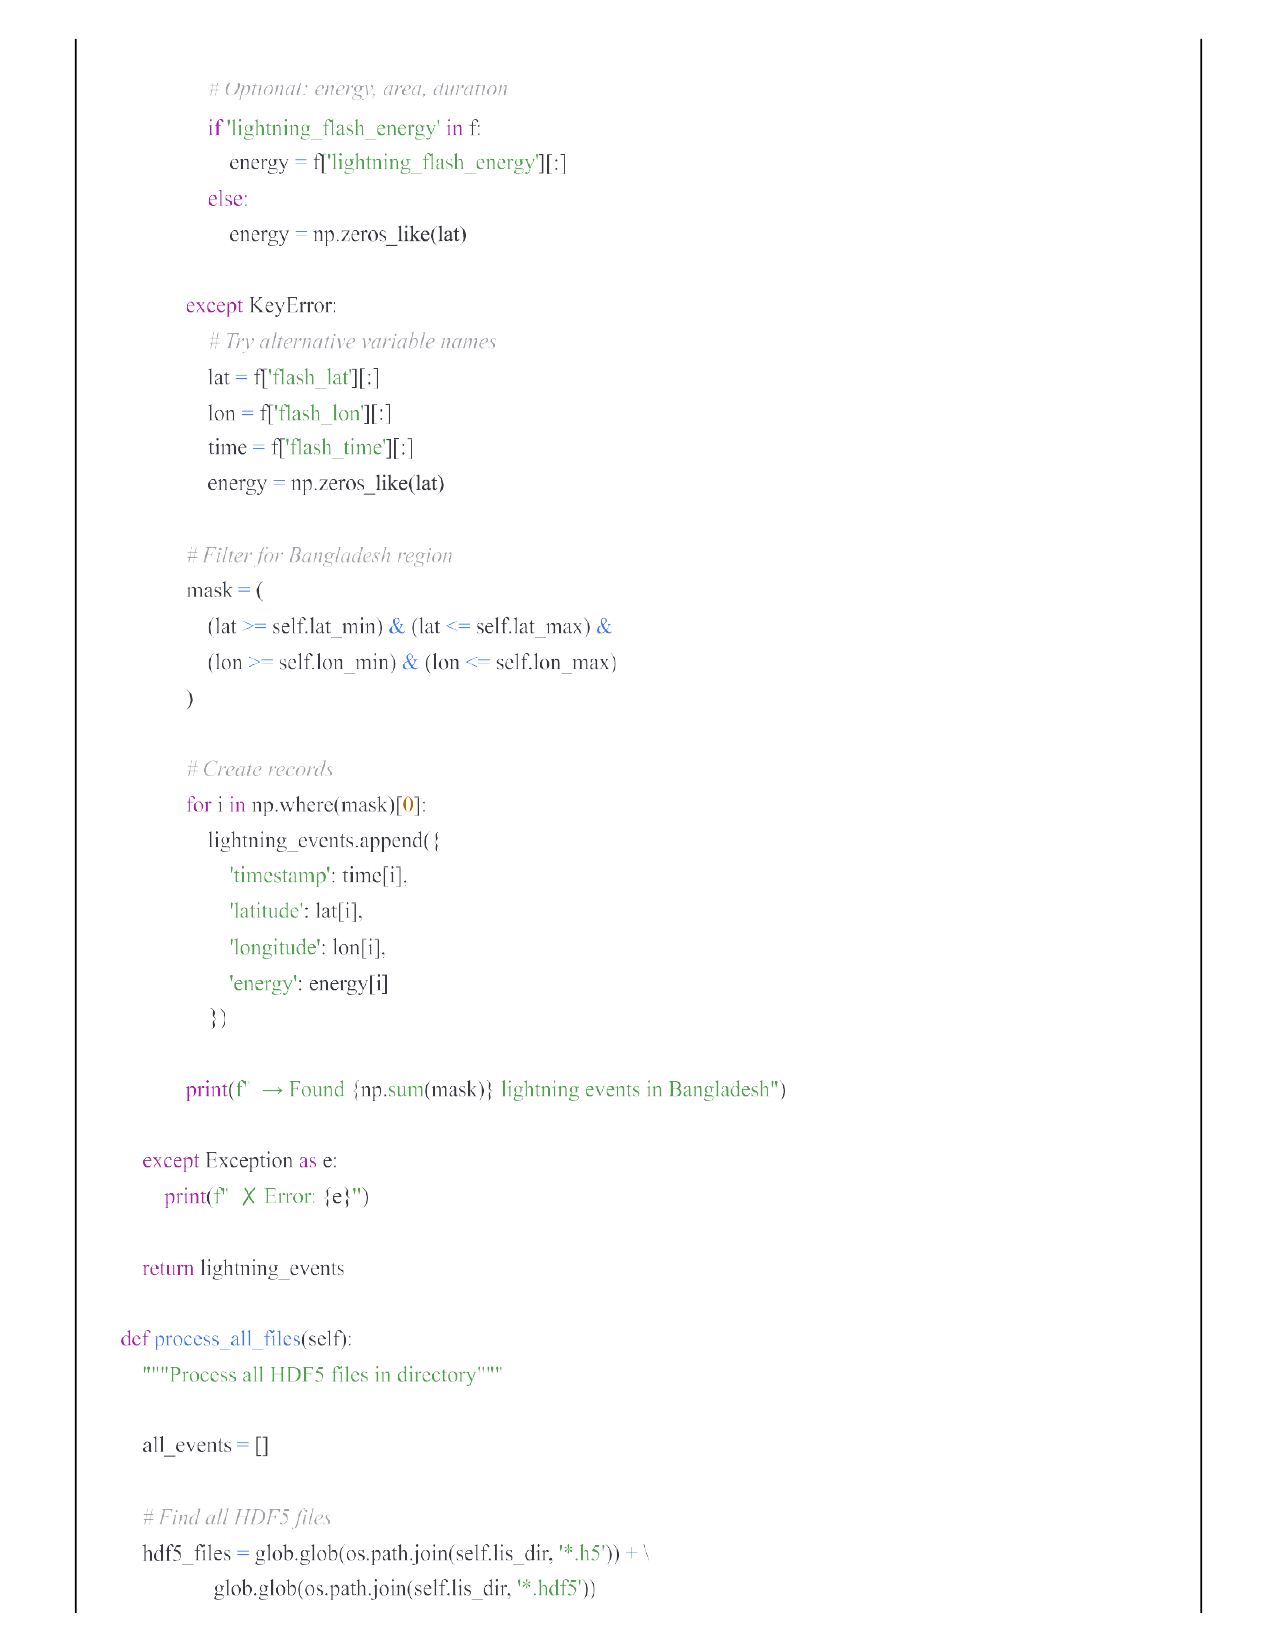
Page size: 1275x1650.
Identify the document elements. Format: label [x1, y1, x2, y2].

picture [324, 1187, 350, 1208]
picture [230, 230, 386, 246]
picture [209, 332, 496, 353]
picture [187, 796, 425, 816]
picture [143, 1151, 336, 1172]
picture [187, 547, 452, 567]
picture [121, 1330, 351, 1350]
picture [547, 154, 565, 174]
picture [262, 1080, 785, 1101]
picture [164, 1187, 228, 1208]
picture [214, 1579, 595, 1600]
picture [208, 438, 385, 459]
picture [230, 938, 385, 959]
picture [208, 617, 612, 638]
picture [208, 368, 351, 389]
picture [142, 1544, 181, 1561]
picture [242, 1186, 256, 1206]
picture [230, 866, 407, 887]
picture [208, 653, 616, 674]
picture [186, 1080, 250, 1101]
picture [372, 404, 390, 424]
picture [143, 1508, 331, 1529]
picture [360, 368, 378, 389]
picture [230, 974, 381, 995]
picture [208, 479, 364, 495]
picture [209, 83, 507, 100]
picture [264, 1188, 315, 1203]
picture [394, 438, 412, 459]
picture [230, 902, 362, 922]
picture [353, 1187, 368, 1208]
picture [208, 190, 247, 206]
picture [187, 297, 335, 317]
picture [208, 831, 439, 852]
picture [143, 1366, 502, 1386]
picture [230, 153, 538, 174]
picture [208, 404, 363, 425]
picture [142, 1259, 344, 1280]
picture [210, 1008, 225, 1029]
picture [208, 119, 480, 140]
picture [176, 1438, 231, 1452]
picture [182, 1544, 649, 1565]
picture [187, 760, 333, 776]
picture [186, 581, 233, 597]
picture [143, 1436, 164, 1452]
